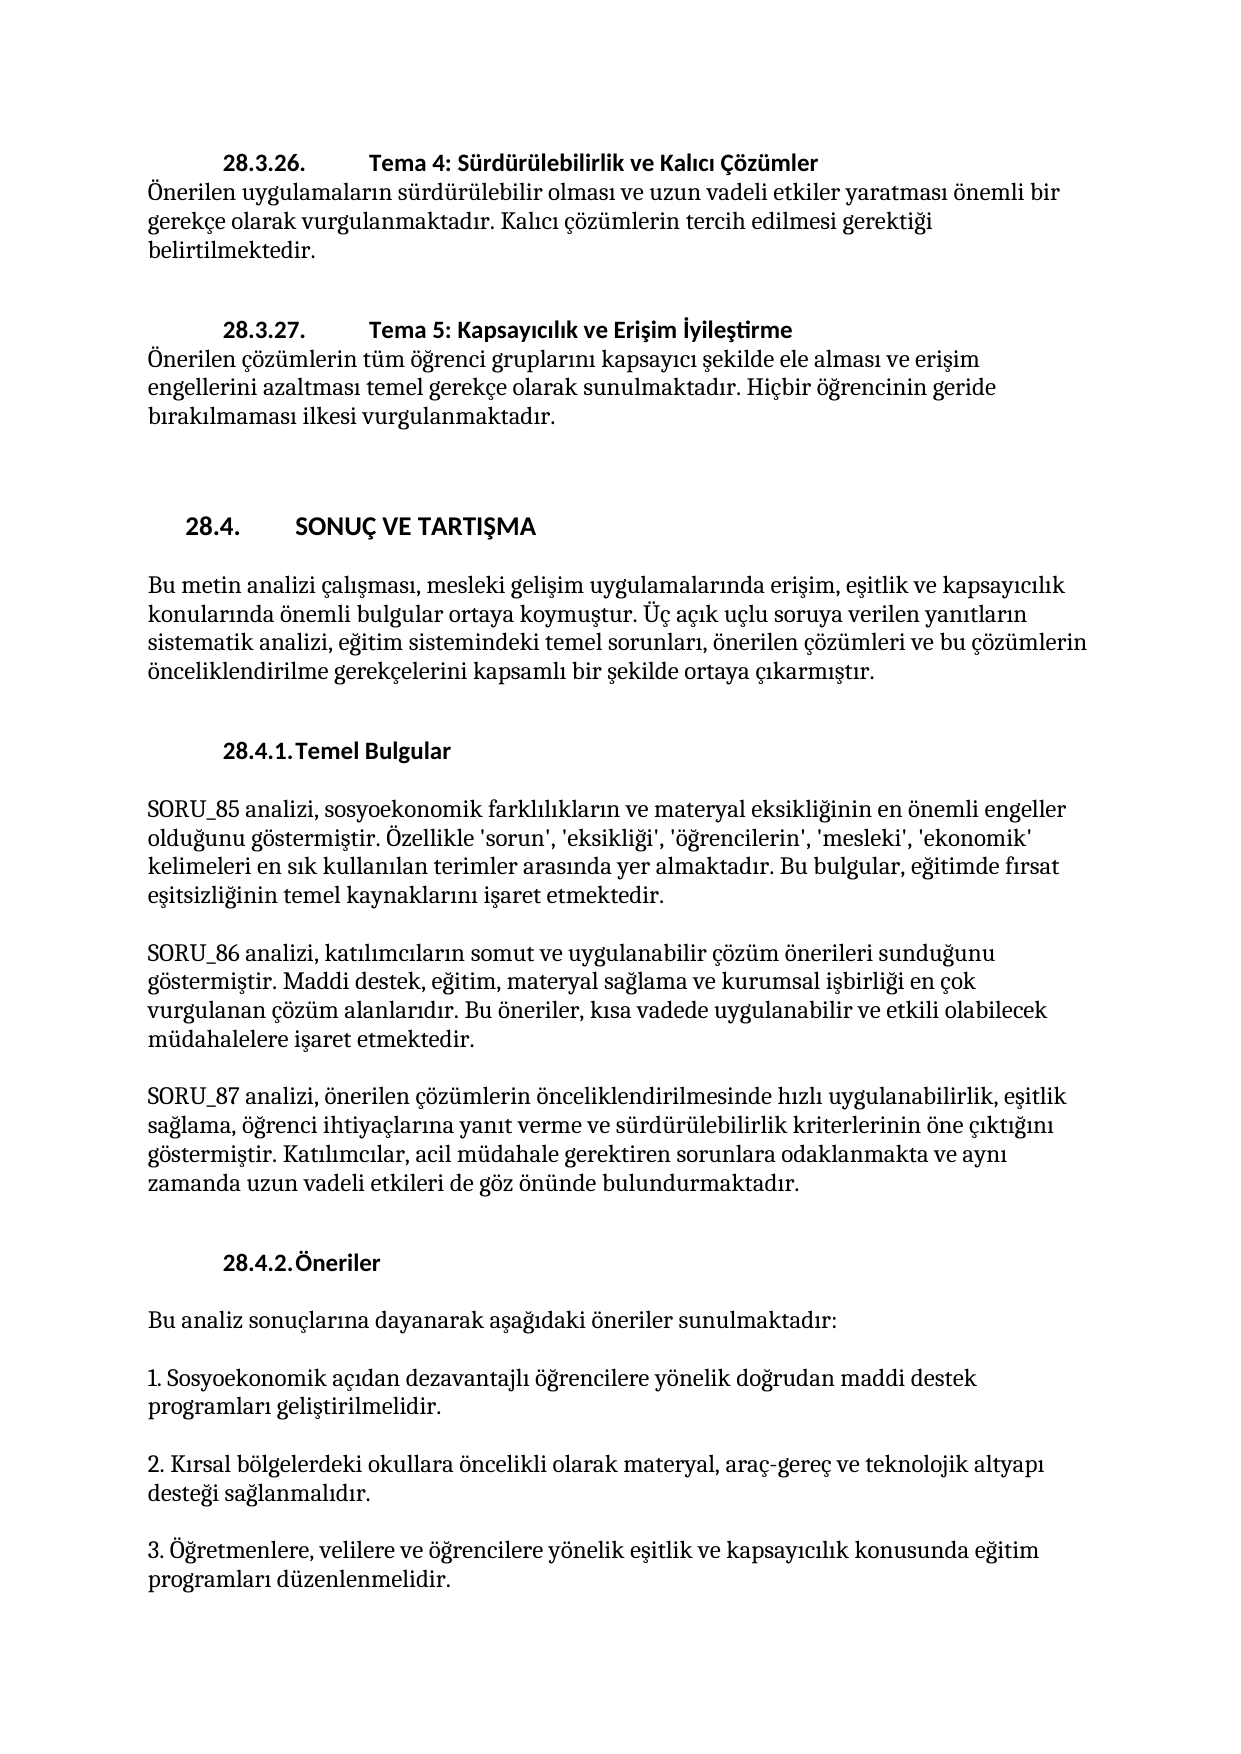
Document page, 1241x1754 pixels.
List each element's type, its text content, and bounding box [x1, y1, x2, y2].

text SORU_86 analizi, katılımcıların somut ve uygulanabilir çözüm önerileri sunduğunu göstermiştir. Maddi destek, eğitim, materyal sağlama ve kurumsal işbirliği en çok vurgulanan çözüm alanlarıdır. Bu öneriler, kısa vadede uygulanabilir ve etkili olabilecek müdahalelere işaret etmektedir. [148, 938, 1093, 1053]
subtitle SONUÇ VE TARTIŞMA [185, 509, 1093, 542]
text SORU_85 analizi, sosyoekonomik farklılıkların ve materyal eksikliğinin en önemli engeller olduğunu göstermiştir. Özellikle 'sorun', 'eksikliği', 'öğrencilerin', 'mesleki', 'ekonomik' kelimeleri en sık kullanılan terimler arasında yer almaktadır. Bu bulgular, eğitimde fırsat eşitsizliğinin temel kaynaklarını işaret etmektedir. [148, 795, 1093, 910]
subtitle Tema 5: Kapsayıcılık ve Erişim İyileştirme [223, 314, 1093, 344]
subtitle Öneriler [223, 1247, 1093, 1277]
text 1. Sosyoekonomik açıdan dezavantajlı öğrencilere yönelik doğrudan maddi destek programları geliştirilmelidir. [148, 1363, 1093, 1421]
subtitle Tema 4: Sürdürülebilirlik ve Kalıcı Çözümler [223, 148, 1093, 178]
text 3. Öğretmenlere, velilere ve öğrencilere yönelik eşitlik ve kapsayıcılık konusunda eğitim programları düzenlenmelidir. [148, 1536, 1093, 1593]
text Bu metin analizi çalışması, mesleki gelişim uygulamalarında erişim, eşitlik ve kapsayıcılık konularında önemli bulgular ortaya koymuştur. Üç açık uçlu soruya verilen yanıtların sistematik analizi, eğitim sistemindeki temel sorunları, önerilen çözümleri ve bu çözümlerin önceliklendirilme gerekçelerini kapsamlı bir şekilde ortaya çıkarmıştır. [148, 571, 1093, 686]
text SORU_87 analizi, önerilen çözümlerin önceliklendirilmesinde hızlı uygulanabilirlik, eşitlik sağlama, öğrenci ihtiyaçlarına yanıt verme ve sürdürülebilirlik kriterlerinin öne çıktığını göstermiştir. Katılımcılar, acil müdahale gerektiren sorunlara odaklanmakta ve aynı zamanda uzun vadeli etkileri de göz önünde bulundurmaktadır. [148, 1082, 1093, 1197]
text 2. Kırsal bölgelerdeki okullara öncelikli olarak materyal, araç-gereç ve teknolojik altyapı desteği sağlanmalıdır. [148, 1450, 1093, 1507]
subtitle Temel Bulgular [223, 735, 1093, 766]
text Önerilen çözümlerin tüm öğrenci gruplarını kapsayıcı şekilde ele alması ve erişim engellerini azaltması temel gerekçe olarak sunulmaktadır. Hiçbir öğrencinin geride bırakılmaması ilkesi vurgulanmaktadır. [148, 344, 1093, 431]
text Bu analiz sonuçlarına dayanarak aşağıdaki öneriler sunulmaktadır: [148, 1306, 1093, 1335]
text Önerilen uygulamaların sürdürülebilir olması ve uzun vadeli etkiler yaratması önemli bir gerekçe olarak vurgulanmaktadır. Kalıcı çözümlerin tercih edilmesi gerektiği belirtilmektedir. [148, 178, 1093, 264]
